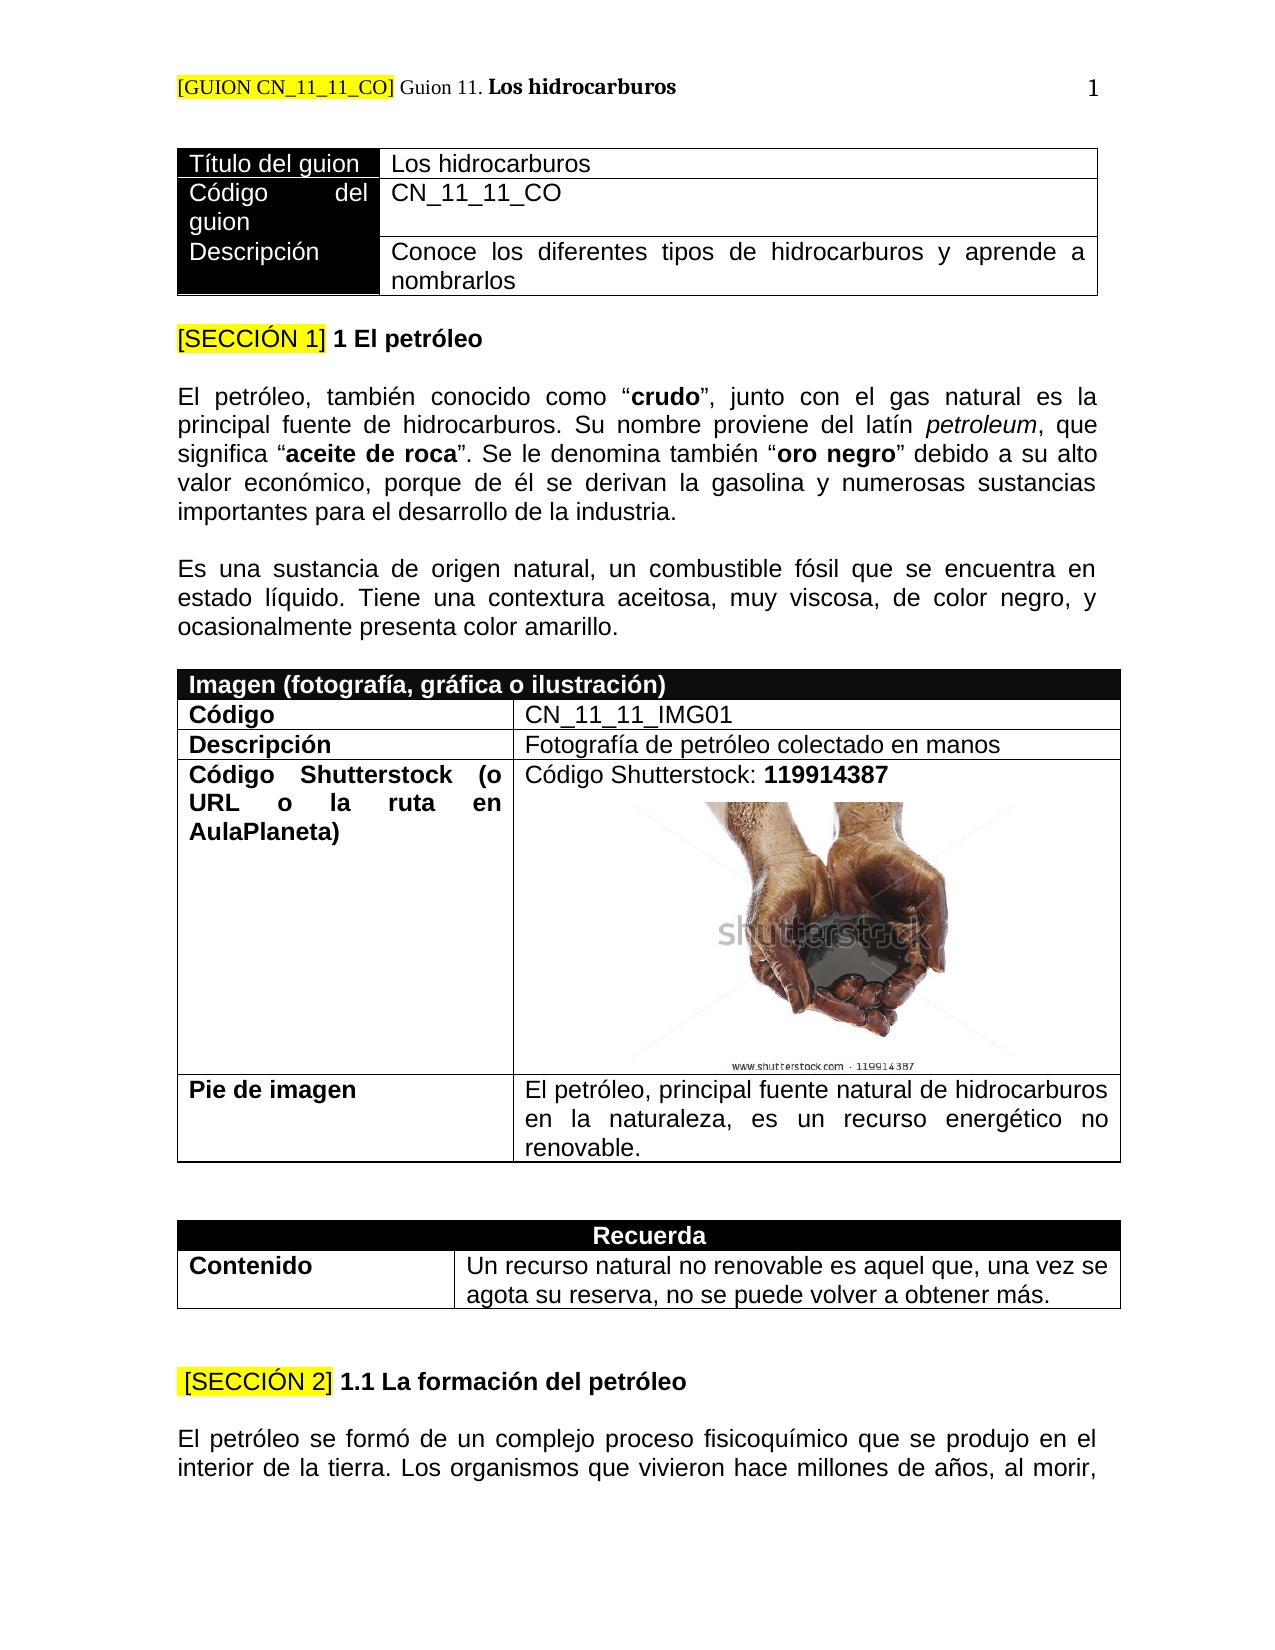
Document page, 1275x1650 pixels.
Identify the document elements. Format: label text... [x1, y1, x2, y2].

table_cell Código del guion [178, 179, 379, 236]
table_cell Pie de imagen [178, 1075, 513, 1161]
table_cell Fotografía de petróleo colectado en manos [514, 730, 1120, 759]
table_cell Un recurso natural no renovable es aquel que, una vez se agota su reserva, no se puede volver a obtener más. [455, 1251, 1120, 1308]
text [SECCIÓN 1] 1 El petróleo [326, 324, 1098, 353]
table_cell CN_11_11_IMG01 [514, 700, 1120, 729]
text Es una sustancia de origen natural, un combustible fósil que se encuentra en estado líquido. Tiene una contextura aceitosa, muy viscosa, de color negro, y ocasionalmente presenta color amarillo. [177, 554, 1098, 641]
text [SECCIÓN 2] 1.1 La formación del petróleo [333, 1367, 1098, 1396]
table_header Imagen (fotografía, gráfica o ilustración) [178, 670, 1120, 699]
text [177, 1424, 1098, 1482]
table_cell Código Shutterstock: 119914387 [514, 760, 1120, 1074]
text El petróleo, también conocido como “crudo”, junto con el gas natural es la principal fuente de hidrocarburos. Su nombre proviene del latín petroleum, que significa “aceite de roca”. Se le denomina también “oro negro” debido a su alto valor económico, porque de él se derivan la gasolina y numerosas sustancias importantes para el desarrollo de la industria. [177, 382, 1098, 526]
picture [630, 802, 1012, 1071]
table_cell Código [178, 700, 513, 729]
table_cell Contenido [178, 1251, 454, 1308]
table_cell El petróleo, principal fuente natural de hidrocarburos en la naturaleza, es un recurso energético no renovable. [514, 1075, 1120, 1161]
table_cell Conoce los diferentes tipos de hidrocarburos y aprende a nombrarlos [380, 237, 1097, 294]
table_header Recuerda [178, 1221, 1120, 1250]
table_header Los hidrocarburos [380, 149, 1097, 177]
table_header Título del guion [178, 149, 379, 177]
table_cell Código Shutterstock (o URL o la ruta en AulaPlaneta) [178, 760, 513, 1074]
table_cell Descripción [178, 730, 513, 759]
table_cell Descripción [178, 237, 379, 294]
table_cell CN_11_11_CO [380, 179, 1097, 236]
